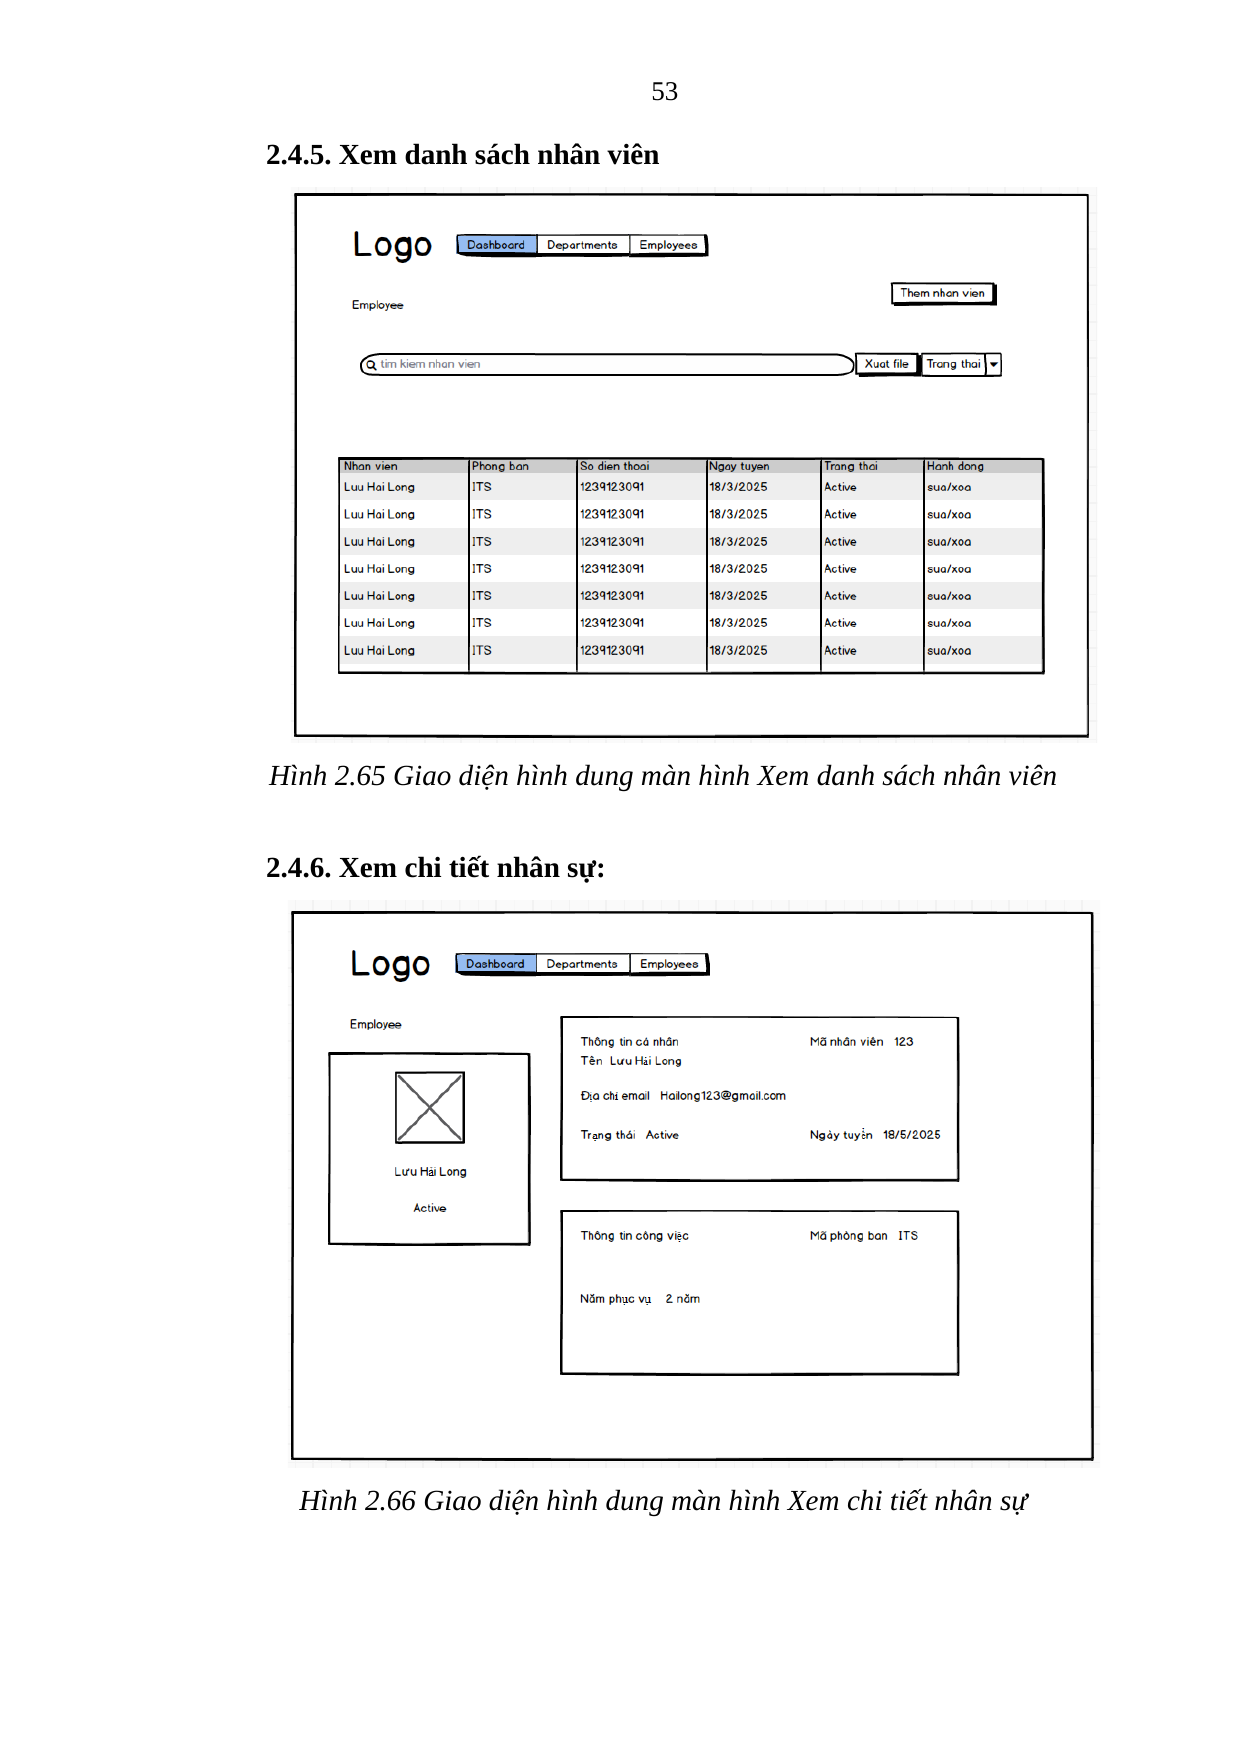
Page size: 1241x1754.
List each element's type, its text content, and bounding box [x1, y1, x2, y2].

picture [290, 187, 1098, 743]
subtitle Xem danh sách nhân viên [207, 137, 1122, 171]
subtitle Xem chi tiết nhân sự: [207, 850, 1122, 884]
picture [287, 900, 1101, 1468]
